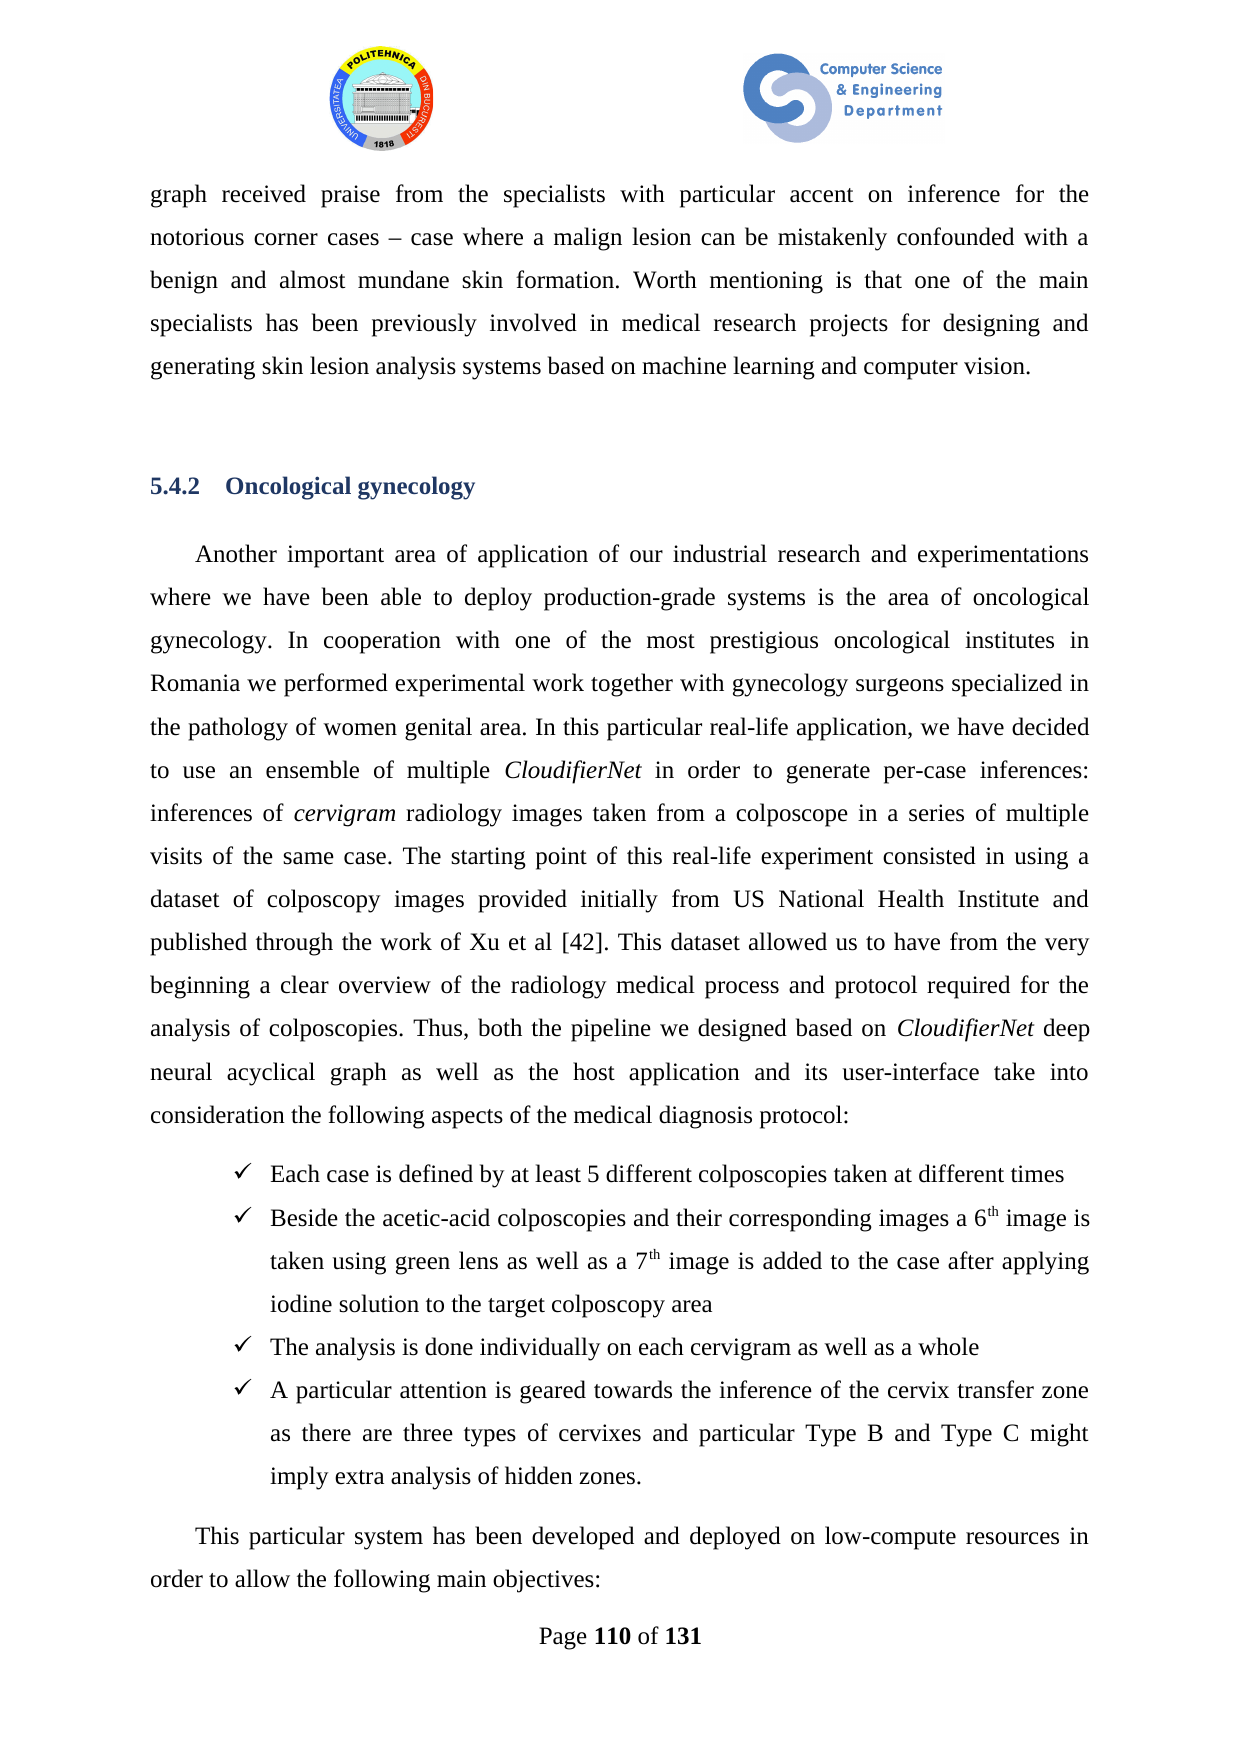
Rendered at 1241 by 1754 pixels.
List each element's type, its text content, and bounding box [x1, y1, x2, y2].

list Each case is defined by at least 5 different colposcopies taken at different times [232, 1159, 1090, 1188]
subtitle Oncological gynecology [150, 471, 1090, 500]
picture [329, 46, 434, 151]
list The analysis is done individually on each cervigram as well as a whole [232, 1332, 1090, 1361]
list A particular attention is geared towards the inference of the cervix transfer zone as there are three types of cervixes and particular Type B and Type C might imply extra analysis of hidden zones. [232, 1375, 1090, 1490]
list Beside the acetic-acid colposcopies and their corresponding images a 6th image is taken using green lens as well as a 7th image is added to the case after applying iodine solution to the target colposcopy area [232, 1203, 1090, 1318]
text Another important area of application of our industrial research and experimentations where we have been able to deploy production-grade systems is the area of oncological gynecology. In cooperation with one of the most prestigious oncological institutes in Romania we performed experimental work together with gynecology surgeons specialized in the pathology of women genital area. In this particular real-life application, we have decided to use an ensemble of multiple CloudifierNet in order to generate per-case inferences: inferences of cervigram radiology images taken from a colposcope in a series of multiple visits of the same case. The starting point of this real-life experiment consisted in using a dataset of colposcopy images provided initially from US National Health Institute and published through the work of Xu et al [42]. This dataset allowed us to have from the very beginning a clear overview of the radiology medical process and protocol required for the analysis of colposcopies. Thus, both the pipeline we designed based on CloudifierNet deep neural acyclical graph as well as the host application and its user-interface take into consideration the following aspects of the medical diagnosis protocol: [150, 539, 1090, 1128]
picture [742, 53, 946, 144]
text This particular system has been developed and deployed on low-compute resources in order to allow the following main objectives: [150, 1521, 1090, 1593]
